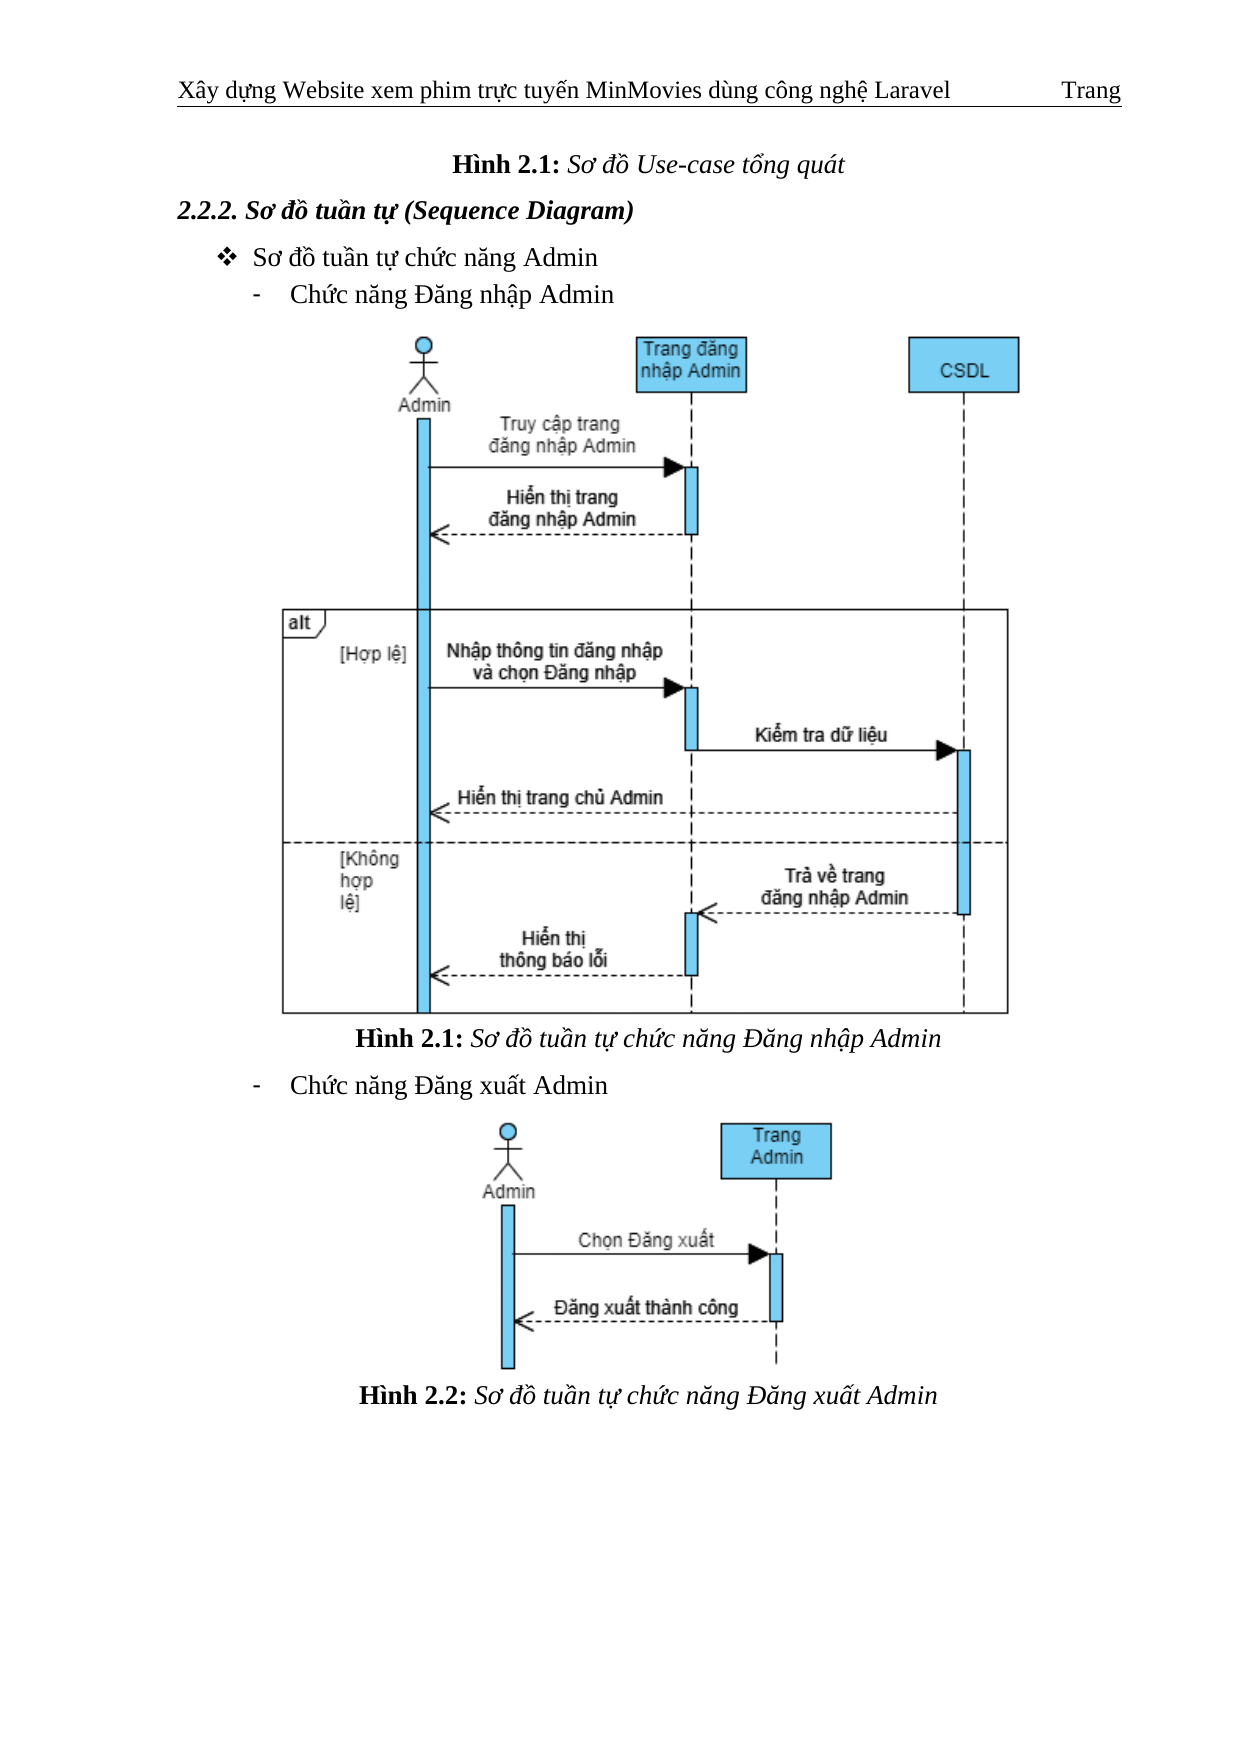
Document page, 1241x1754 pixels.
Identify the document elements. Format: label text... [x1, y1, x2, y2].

text Sơ đồ Use-case tổng quát [177, 148, 1122, 179]
text Sơ đồ tuần tự (Sequence Diagram) [177, 194, 1122, 226]
text Sơ đồ tuần tự chức năng Đăng xuất Admin [177, 1379, 1122, 1410]
list Chức năng Đăng nhập Admin [252, 277, 1122, 310]
picture [459, 1117, 840, 1379]
picture [273, 326, 1026, 1022]
list Sơ đồ tuần tự chức năng Admin [215, 241, 1122, 272]
list Chức năng Đăng xuất Admin [252, 1068, 1122, 1101]
text Sơ đồ tuần tự chức năng Đăng nhập Admin [177, 1022, 1122, 1053]
